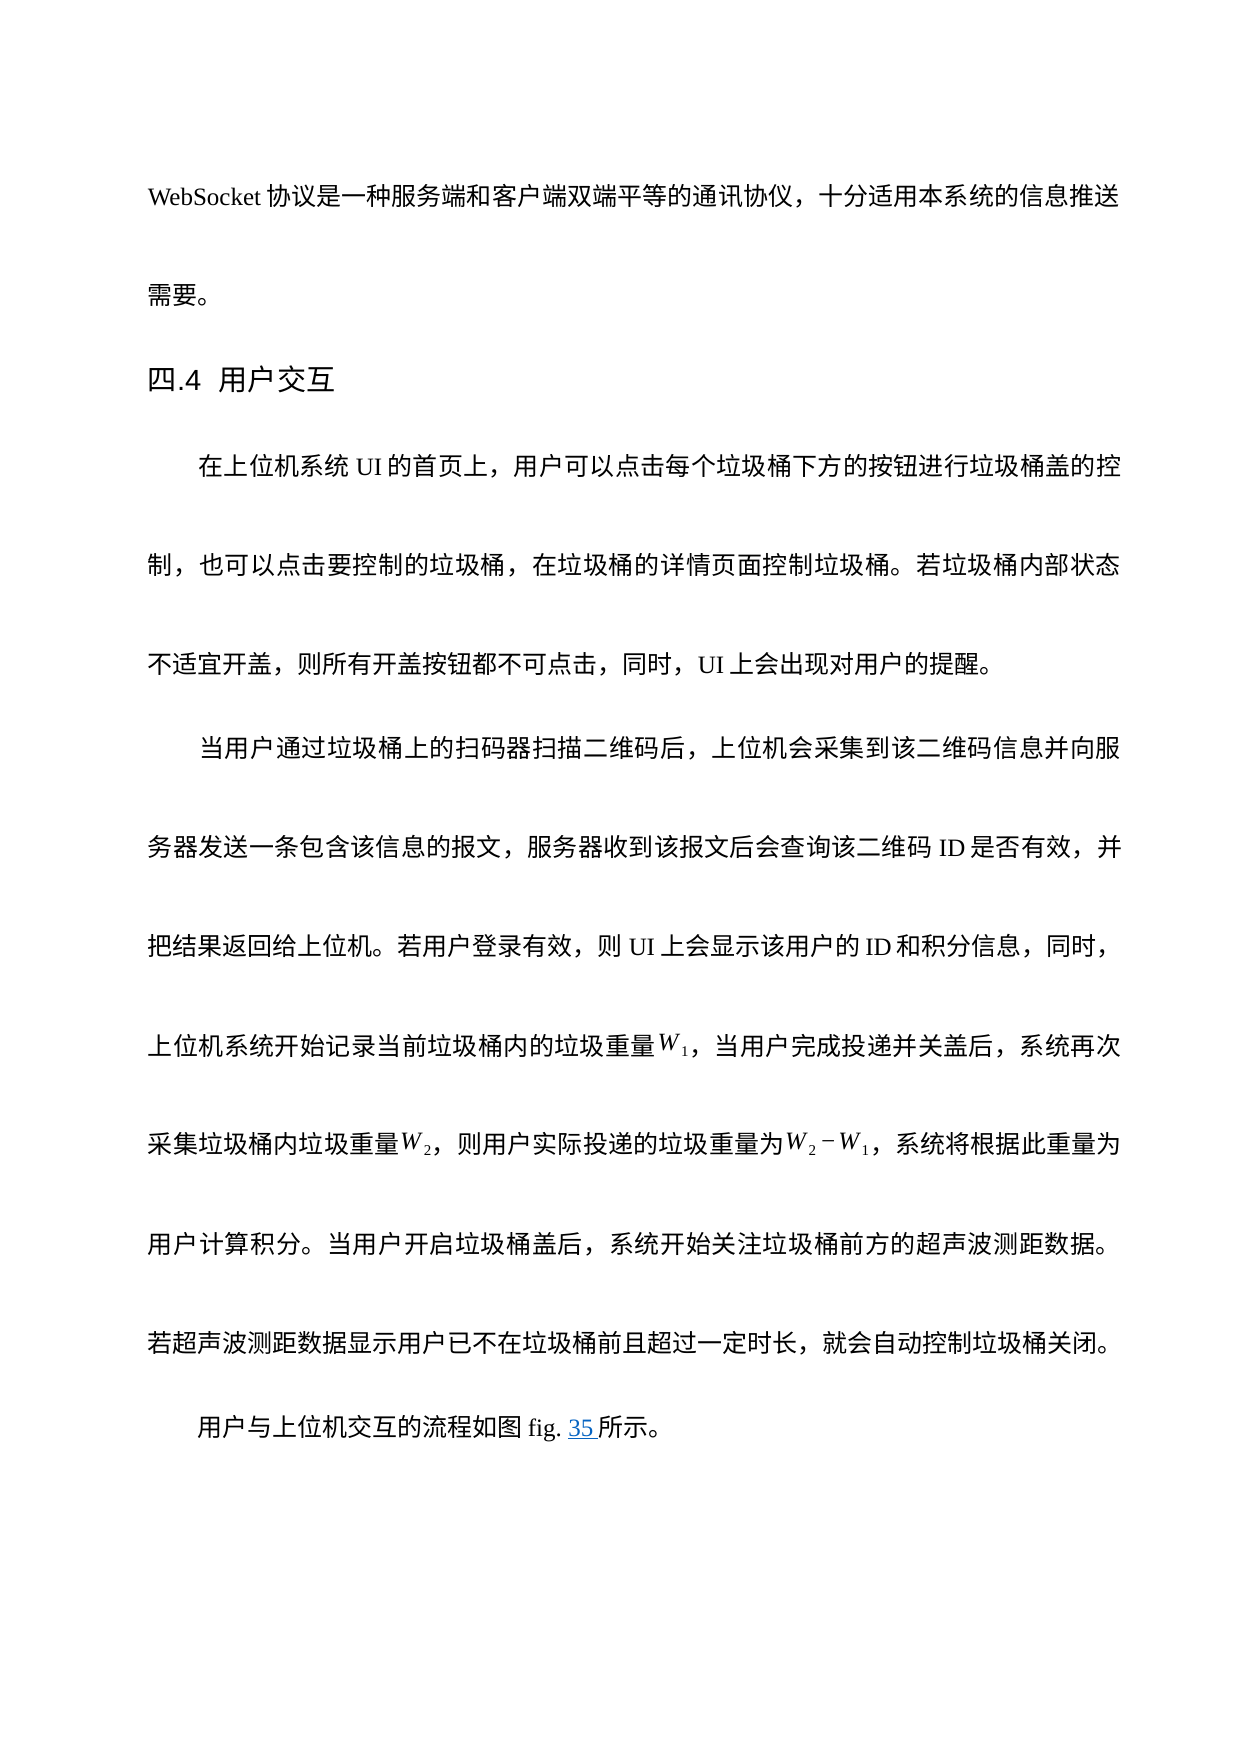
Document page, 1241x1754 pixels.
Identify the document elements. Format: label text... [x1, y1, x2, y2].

subtitle 用户交互 [148, 344, 1122, 410]
